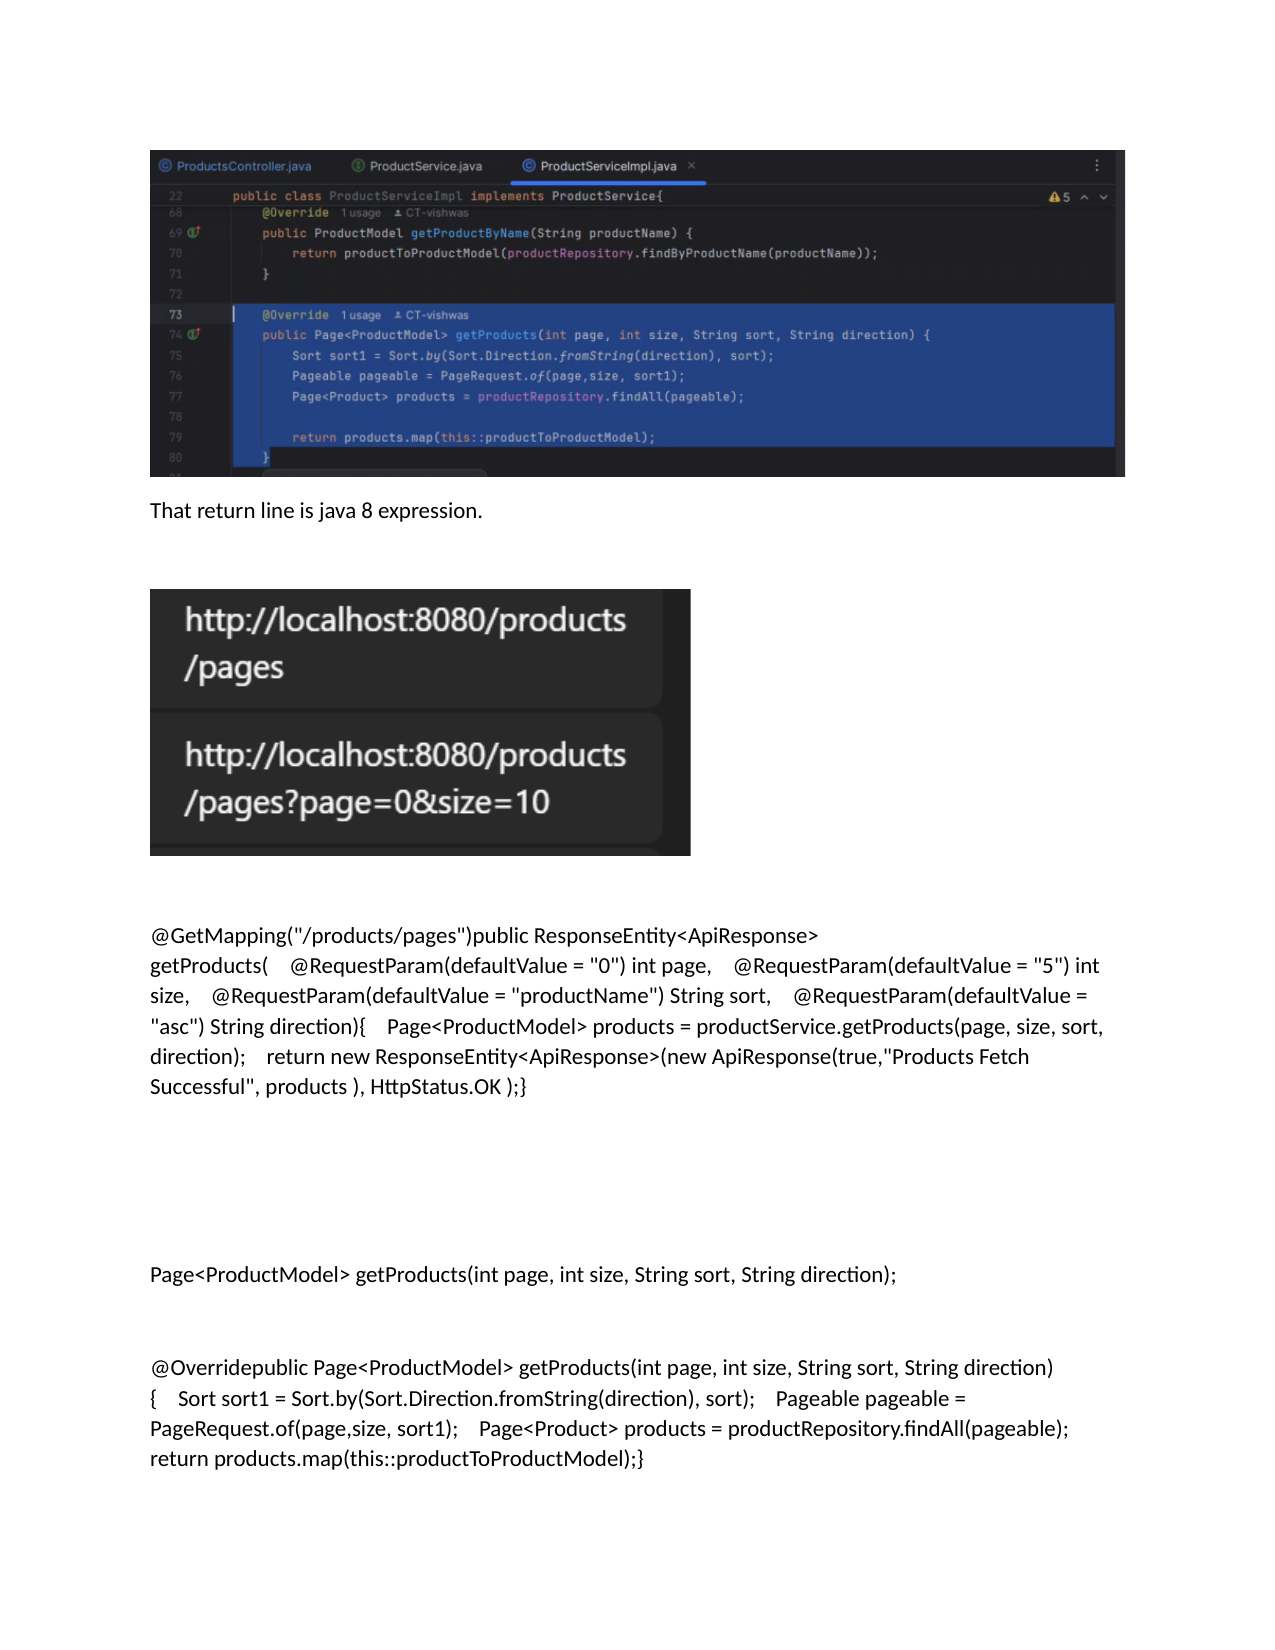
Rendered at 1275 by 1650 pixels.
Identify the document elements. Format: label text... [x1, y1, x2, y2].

picture [150, 589, 691, 856]
text @Overridepublic Page<ProductModel> getProducts(int page, int size, String sort, String direction) { Sort sort1 = Sort.by(Sort.Direction.fromString(direction), sort); Pageable pageable = PageRequest.of(page,size, sort1); Page<Product> products = productRepository.findAll(pageable); return products.map(this::productToProductModel);} [150, 1353, 1125, 1472]
picture [150, 150, 1125, 477]
text @GetMapping("/products/pages")public ResponseEntity<ApiResponse> getProducts( @RequestParam(defaultValue = "0") int page, @RequestParam(defaultValue = "5") int size, @RequestParam(defaultValue = "productName") String sort, @RequestParam(defaultValue = "asc") String direction){ Page<ProductModel> products = productService.getProducts(page, size, sort, direction); return new ResponseEntity<ApiResponse>(new ApiResponse(true,"Products Fetch Successful", products ), HttpStatus.OK );} [150, 921, 1125, 1100]
text That return line is java 8 expression. [150, 496, 1125, 524]
text Page<ProductModel> getProducts(int page, int size, String sort, String direction); [150, 1260, 1125, 1288]
